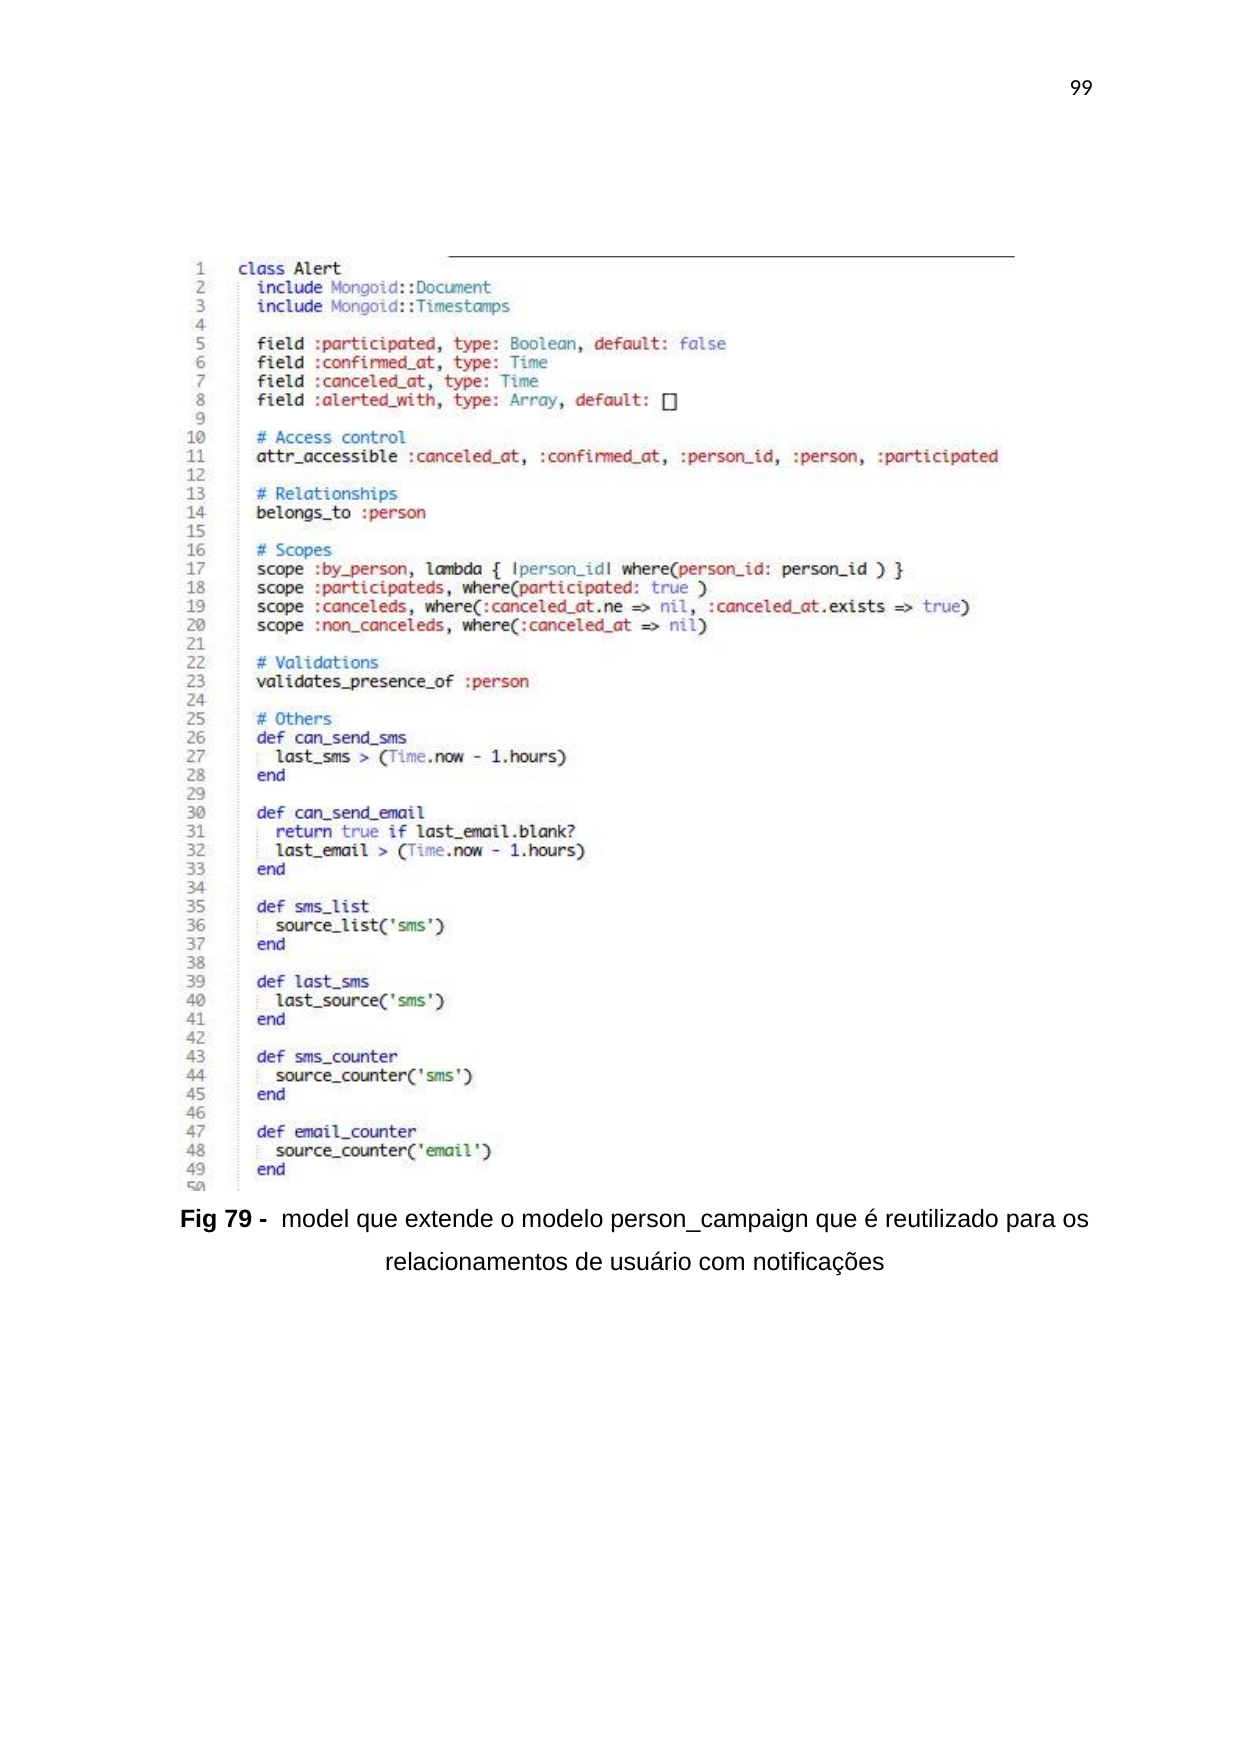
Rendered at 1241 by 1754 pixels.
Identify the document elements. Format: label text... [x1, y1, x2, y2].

text Fig 79 - model que extende o modelo person_campaign que é reutilizado para os relacionamentos de usuário com notificações [177, 1204, 1092, 1276]
picture [177, 256, 1015, 1191]
